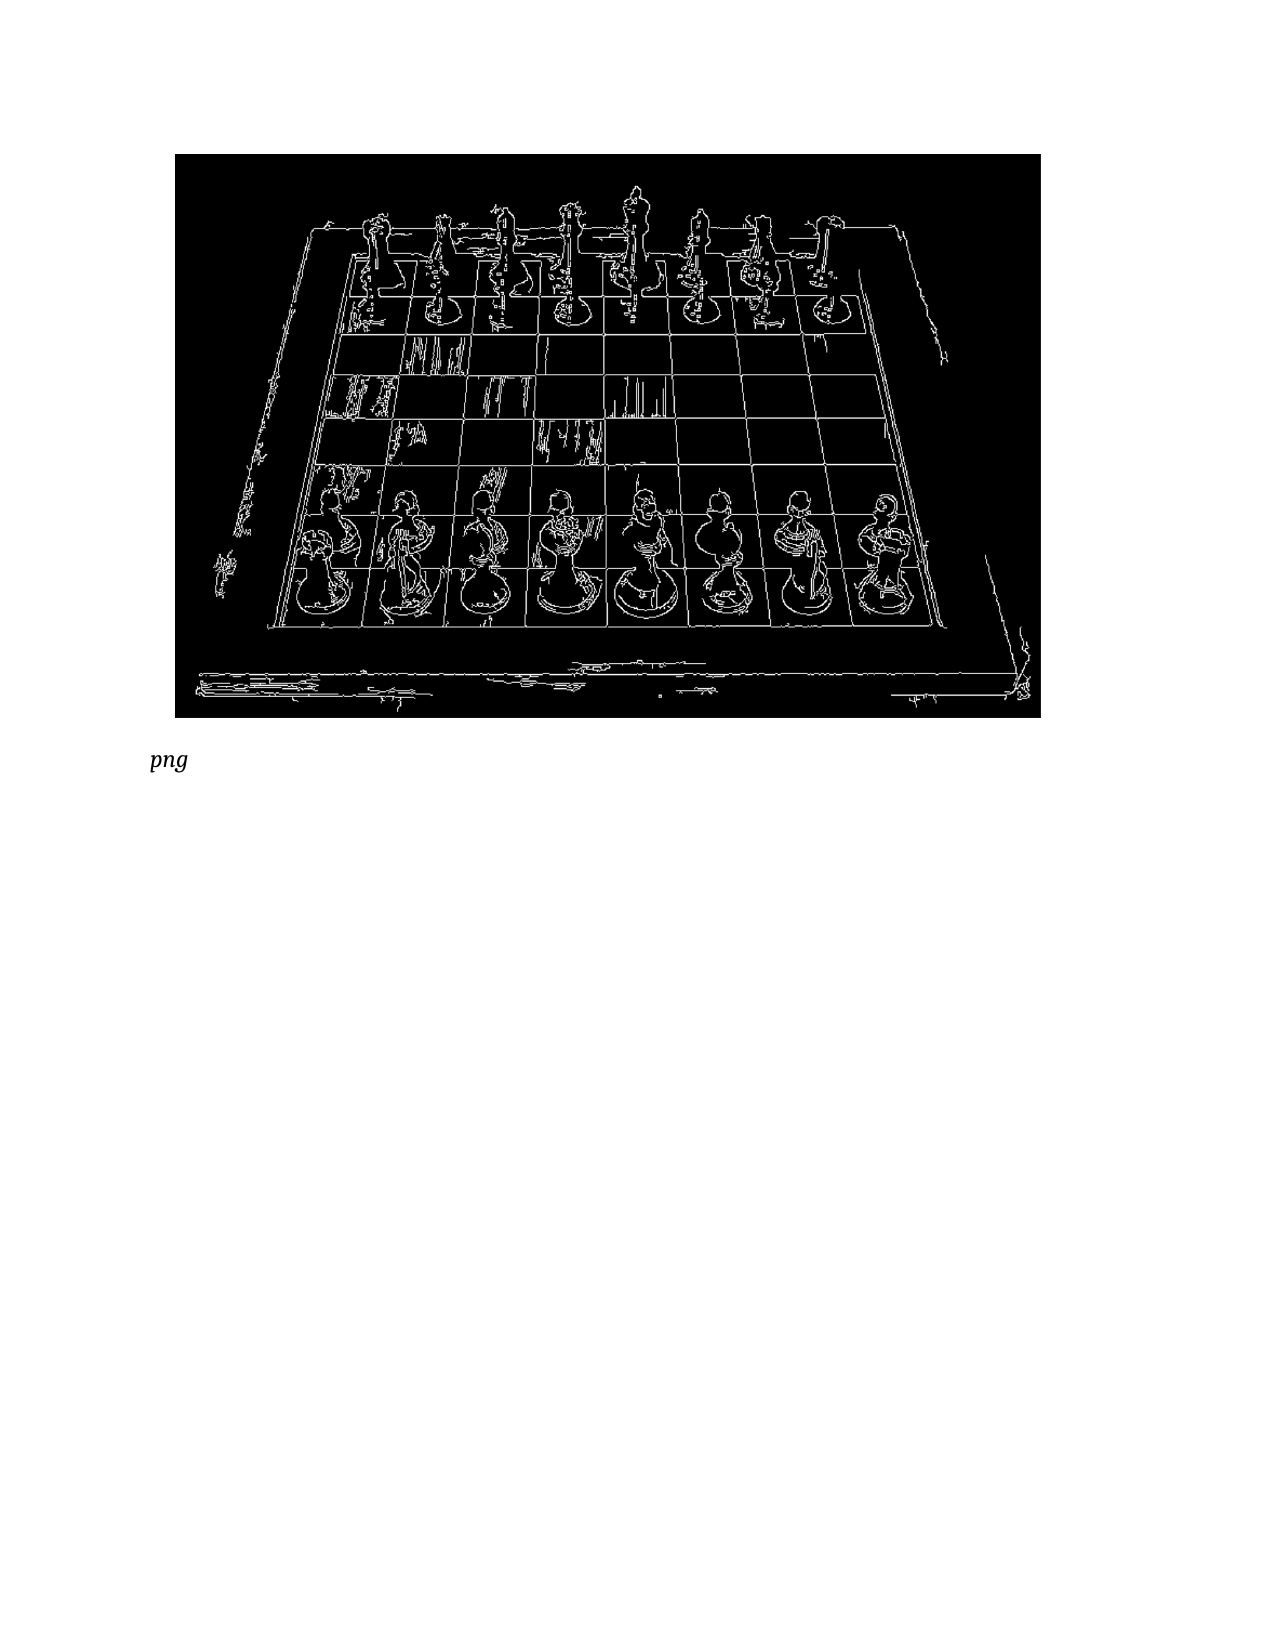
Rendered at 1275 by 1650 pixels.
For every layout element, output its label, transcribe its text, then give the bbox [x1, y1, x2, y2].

text png [150, 745, 1125, 774]
picture [168, 150, 1044, 724]
